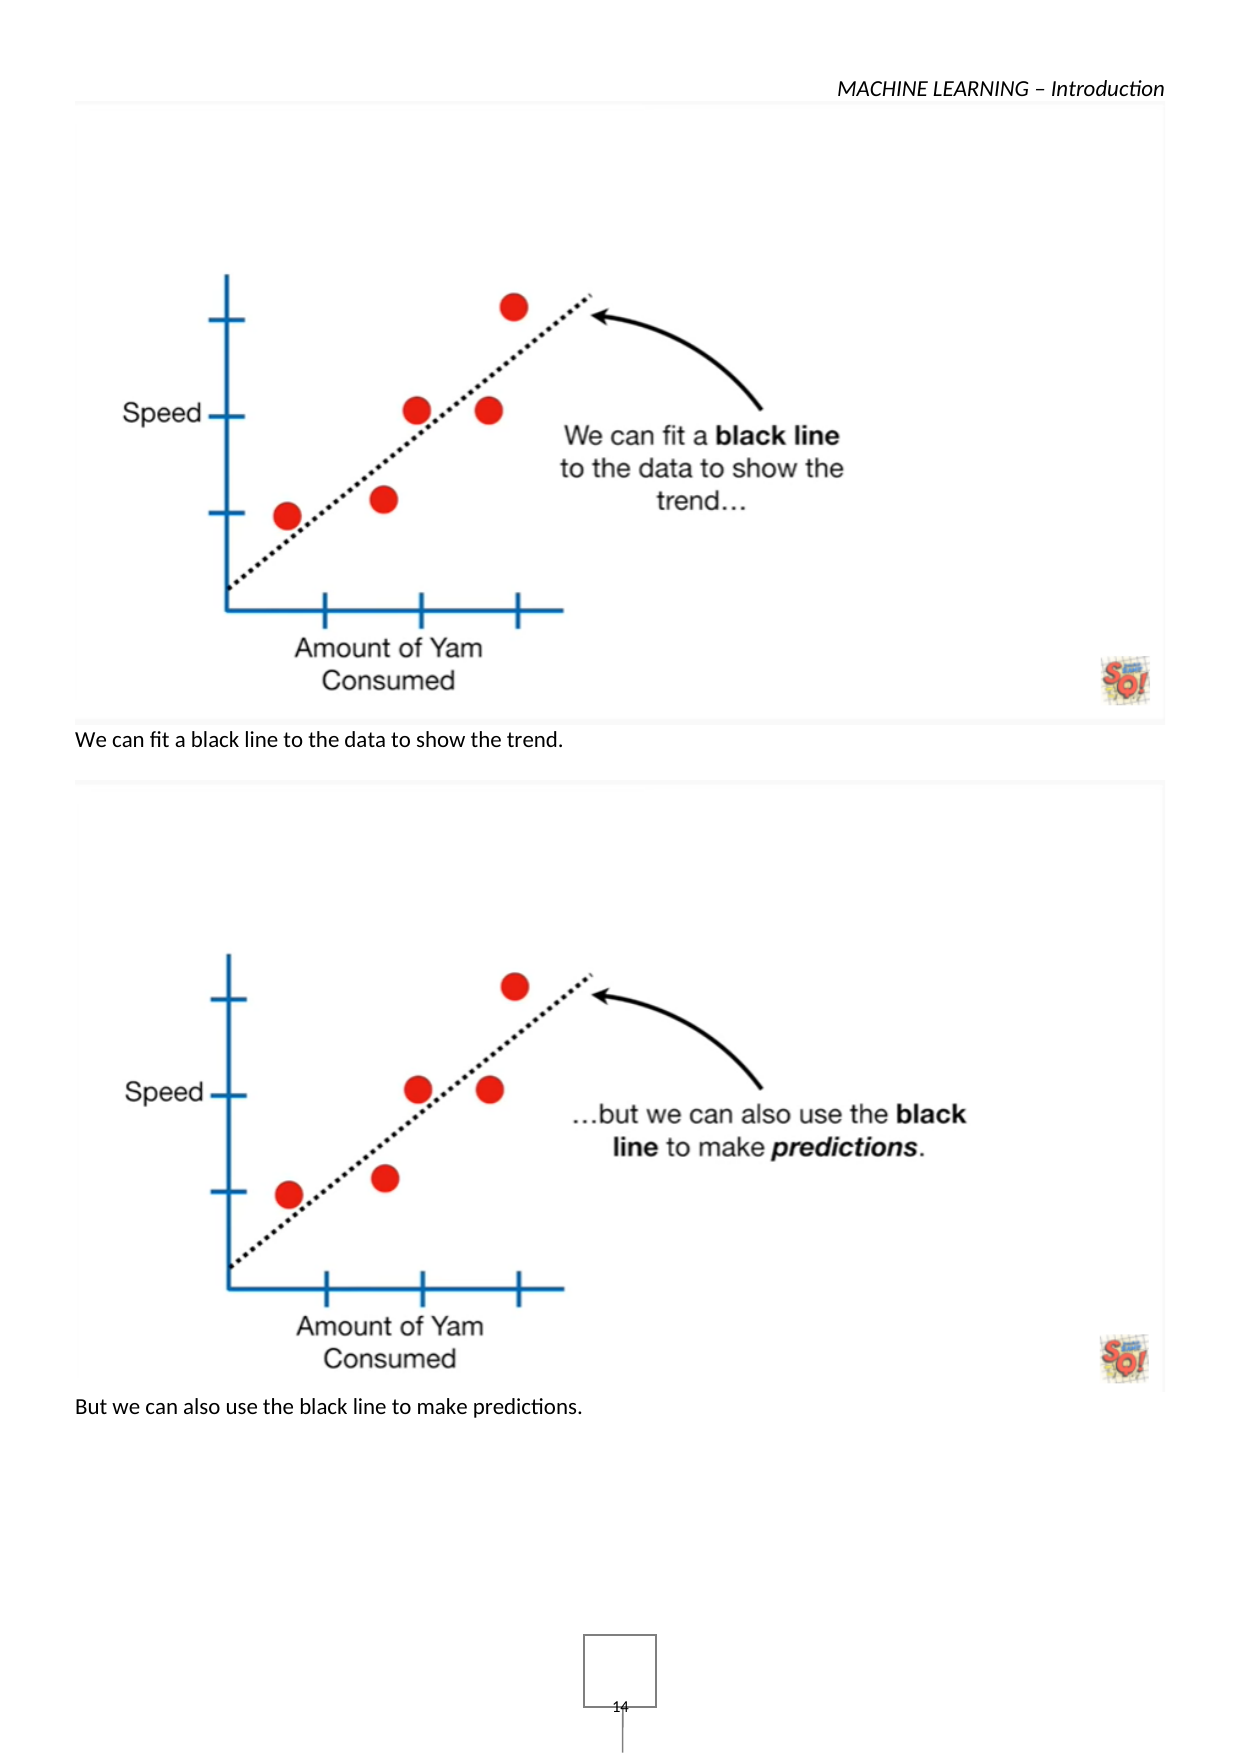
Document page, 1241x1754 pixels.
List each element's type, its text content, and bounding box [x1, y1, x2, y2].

picture [75, 780, 1166, 1392]
text But we can also use the black line to make predictions. [75, 1392, 1165, 1420]
picture [75, 101, 1166, 725]
text We can fit a black line to the data to show the trend. [75, 725, 1165, 753]
